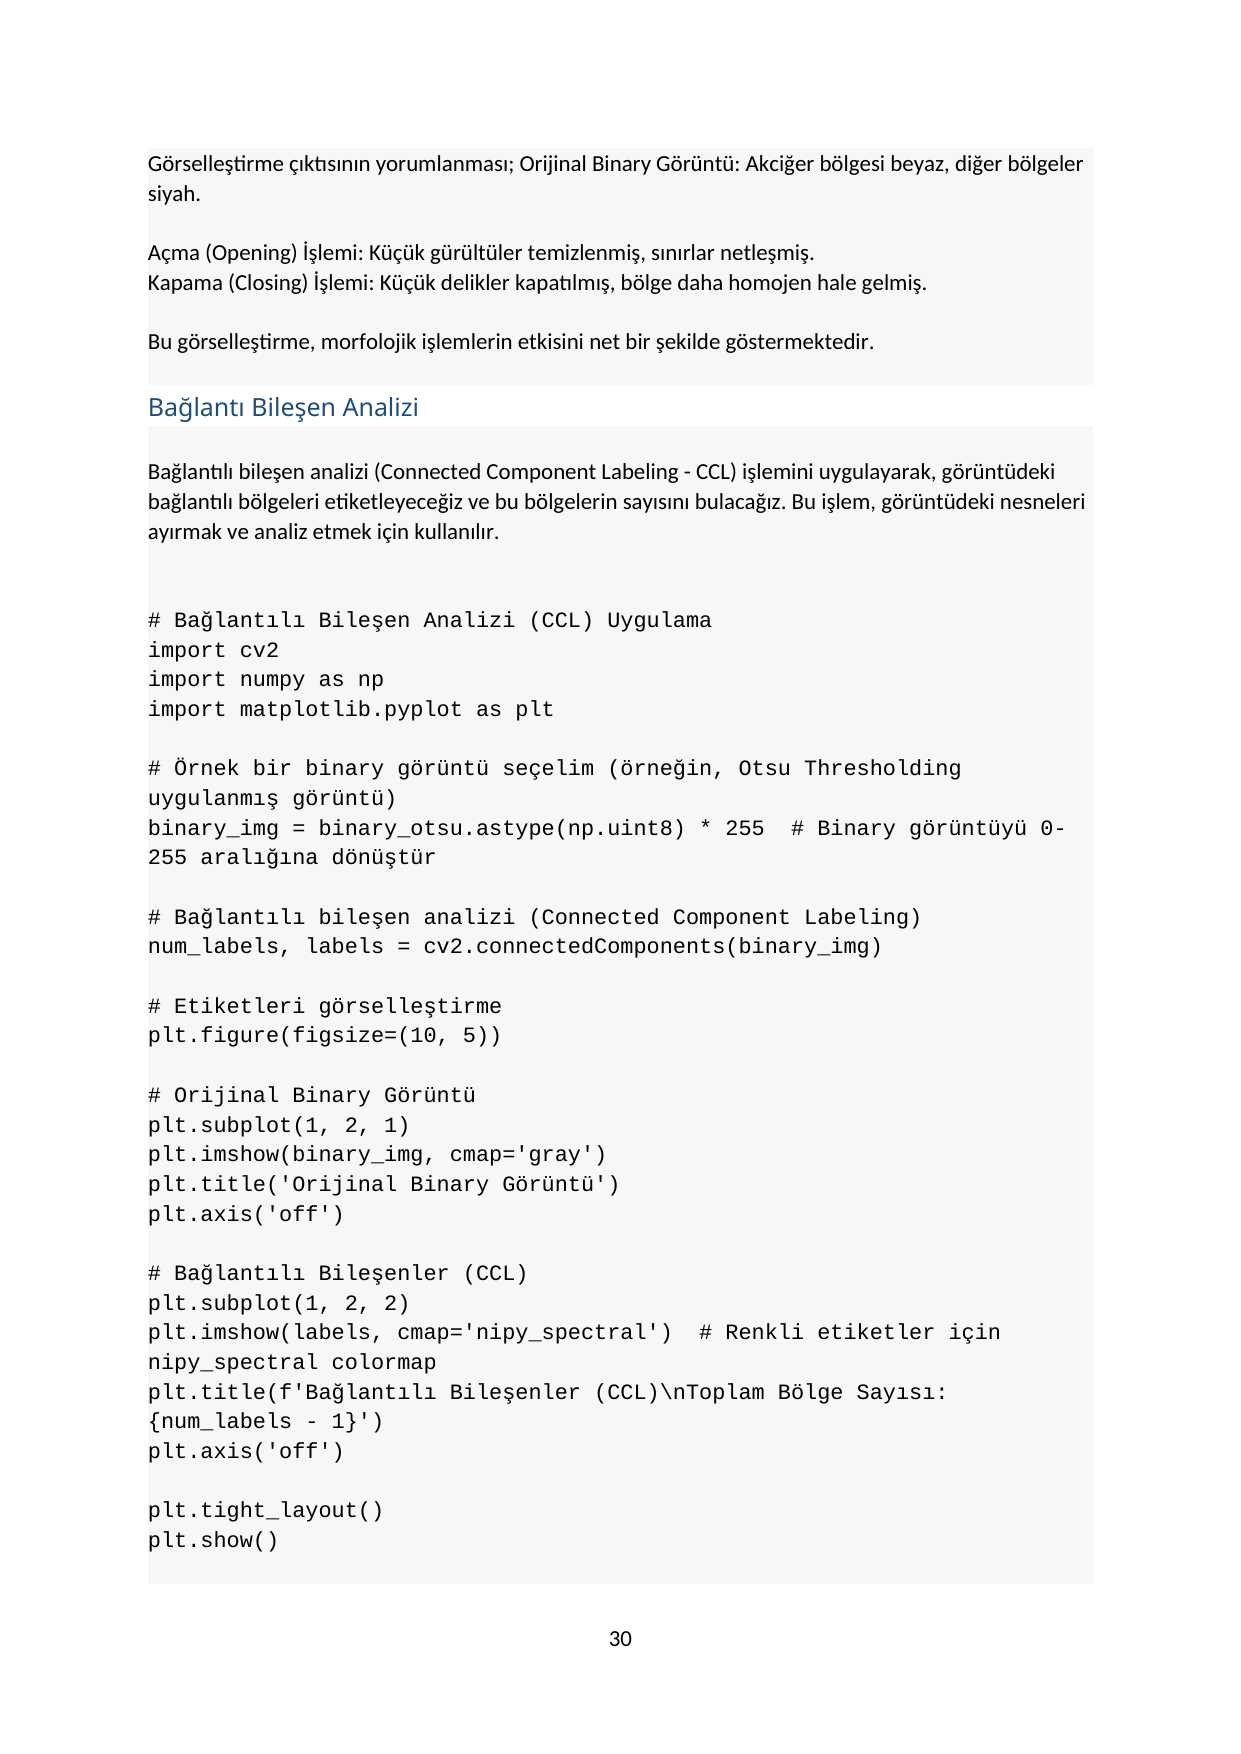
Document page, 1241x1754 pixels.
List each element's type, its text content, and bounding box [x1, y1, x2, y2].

text # Örnek bir binary görüntü seçelim (örneğin, Otsu Thresholding uygulanmış görüntü) [148, 753, 1093, 812]
text plt.tight_layout() [148, 1495, 1093, 1524]
text # Orijinal Binary Görüntü [148, 1079, 1093, 1109]
text plt.axis('off') [148, 1435, 1093, 1465]
text import cv2 [148, 634, 1093, 663]
text Kapama (Closing) İşlemi: Küçük delikler kapatılmış, bölge daha homojen hale gelmiş. [148, 266, 1093, 296]
text plt.figure(figsize=(10, 5)) [148, 1020, 1093, 1049]
text # Etiketleri görselleştirme [148, 990, 1093, 1020]
text # Bağlantılı Bileşen Analizi (CCL) Uygulama [148, 604, 1093, 634]
text plt.show() [148, 1524, 1093, 1554]
text Bağlantılı bileşen analizi (Connected Component Labeling - CCL) işlemini uygulayarak, görüntüdeki bağlantılı bölgeleri etiketleyeceğiz ve bu bölgelerin sayısını bulacağız. Bu işlem, görüntüdeki nesneleri ayırmak ve analiz etmek için kullanılır. [148, 456, 1093, 545]
text plt.imshow(labels, cmap='nipy_spectral') # Renkli etiketler için nipy_spectral colormap [148, 1317, 1093, 1376]
text plt.title('Orijinal Binary Görüntü') [148, 1168, 1093, 1198]
text binary_img = binary_otsu.astype(np.uint8) * 255 # Binary görüntüyü 0-255 aralığına dönüştür [148, 812, 1093, 871]
subtitle Bağlantı Bileşen Analizi [148, 389, 1093, 423]
text plt.imshow(binary_img, cmap='gray') [148, 1138, 1093, 1168]
text num_labels, labels = cv2.connectedComponents(binary_img) [148, 931, 1093, 960]
text import numpy as np [148, 663, 1093, 693]
text plt.subplot(1, 2, 1) [148, 1109, 1093, 1138]
text # Bağlantılı Bileşenler (CCL) [148, 1257, 1093, 1287]
text plt.axis('off') [148, 1198, 1093, 1228]
text plt.title(f'Bağlantılı Bileşenler (CCL)\nToplam Bölge Sayısı: {num_labels - 1}') [148, 1376, 1093, 1435]
text Bu görselleştirme, morfolojik işlemlerin etkisini net bir şekilde göstermektedir. [148, 326, 1093, 355]
text plt.subplot(1, 2, 2) [148, 1287, 1093, 1317]
text Açma (Opening) İşlemi: Küçük gürültüler temizlenmiş, sınırlar netleşmiş. [148, 237, 1093, 266]
text Görselleştirme çıktısının yorumlanması; Orijinal Binary Görüntü: Akciğer bölgesi beyaz, diğer bölgeler siyah. [148, 148, 1093, 207]
text # Bağlantılı bileşen analizi (Connected Component Labeling) [148, 901, 1093, 931]
text import matplotlib.pyplot as plt [148, 693, 1093, 723]
